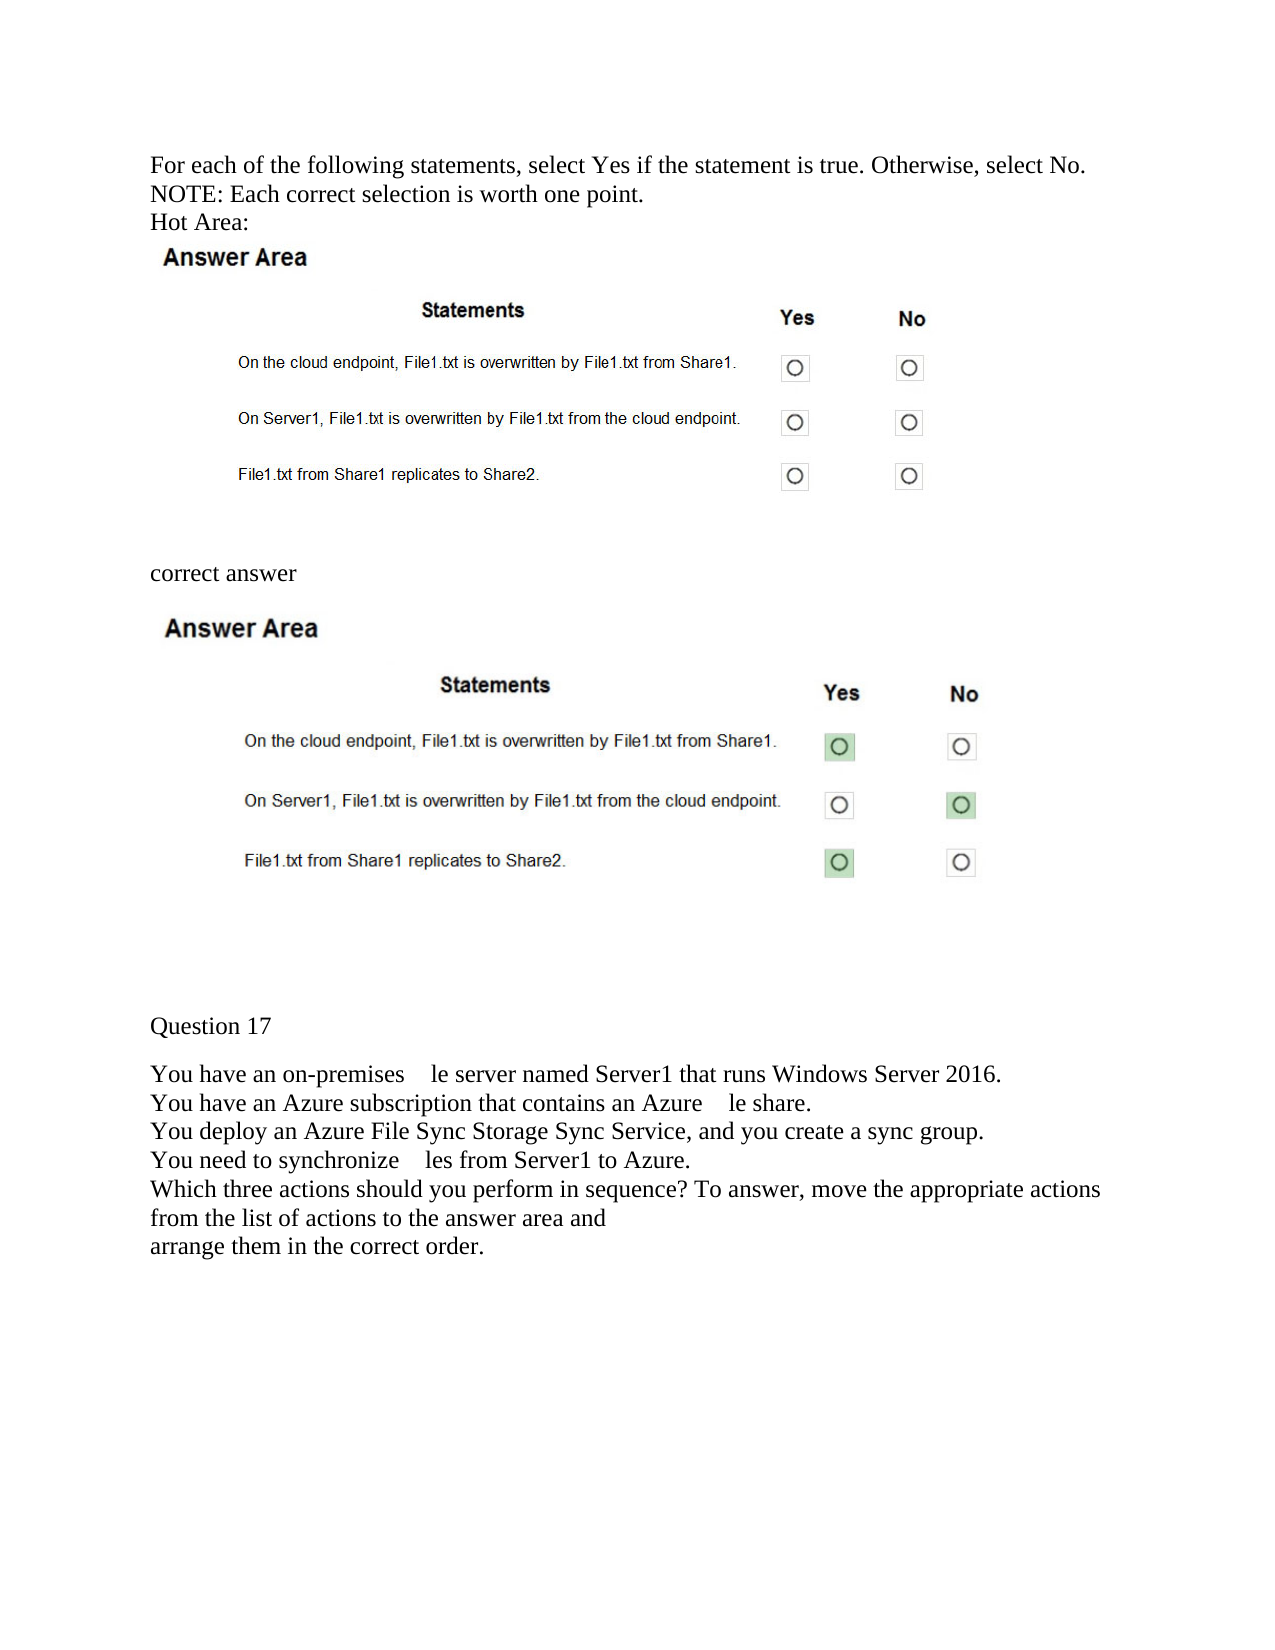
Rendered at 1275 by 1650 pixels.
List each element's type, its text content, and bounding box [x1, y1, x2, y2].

text You need to synchronize 􀀁les from Server1 to Azure. [150, 1145, 1125, 1174]
text arrange them in the correct order. [150, 1231, 1125, 1260]
text You deploy an Azure File Sync Storage Sync Service, and you create a sync group. [150, 1116, 1125, 1145]
text correct answer [150, 527, 1125, 586]
text Which three actions should you perform in sequence? To answer, move the appropriate actions from the list of actions to the answer area and [150, 1174, 1125, 1231]
text You have an on-premises 􀀁le server named Server1 that runs Windows Server 2016. [150, 1059, 1125, 1088]
text Hot Area: [150, 207, 1125, 236]
text NOTE: Each correct selection is worth one point. [150, 179, 1125, 207]
text You have an Azure subscription that contains an Azure 􀀁le share. [150, 1088, 1125, 1116]
text Question 17 [150, 1011, 1125, 1040]
text For each of the following statements, select Yes if the statement is true. Otherwise, select No. [150, 150, 1125, 179]
